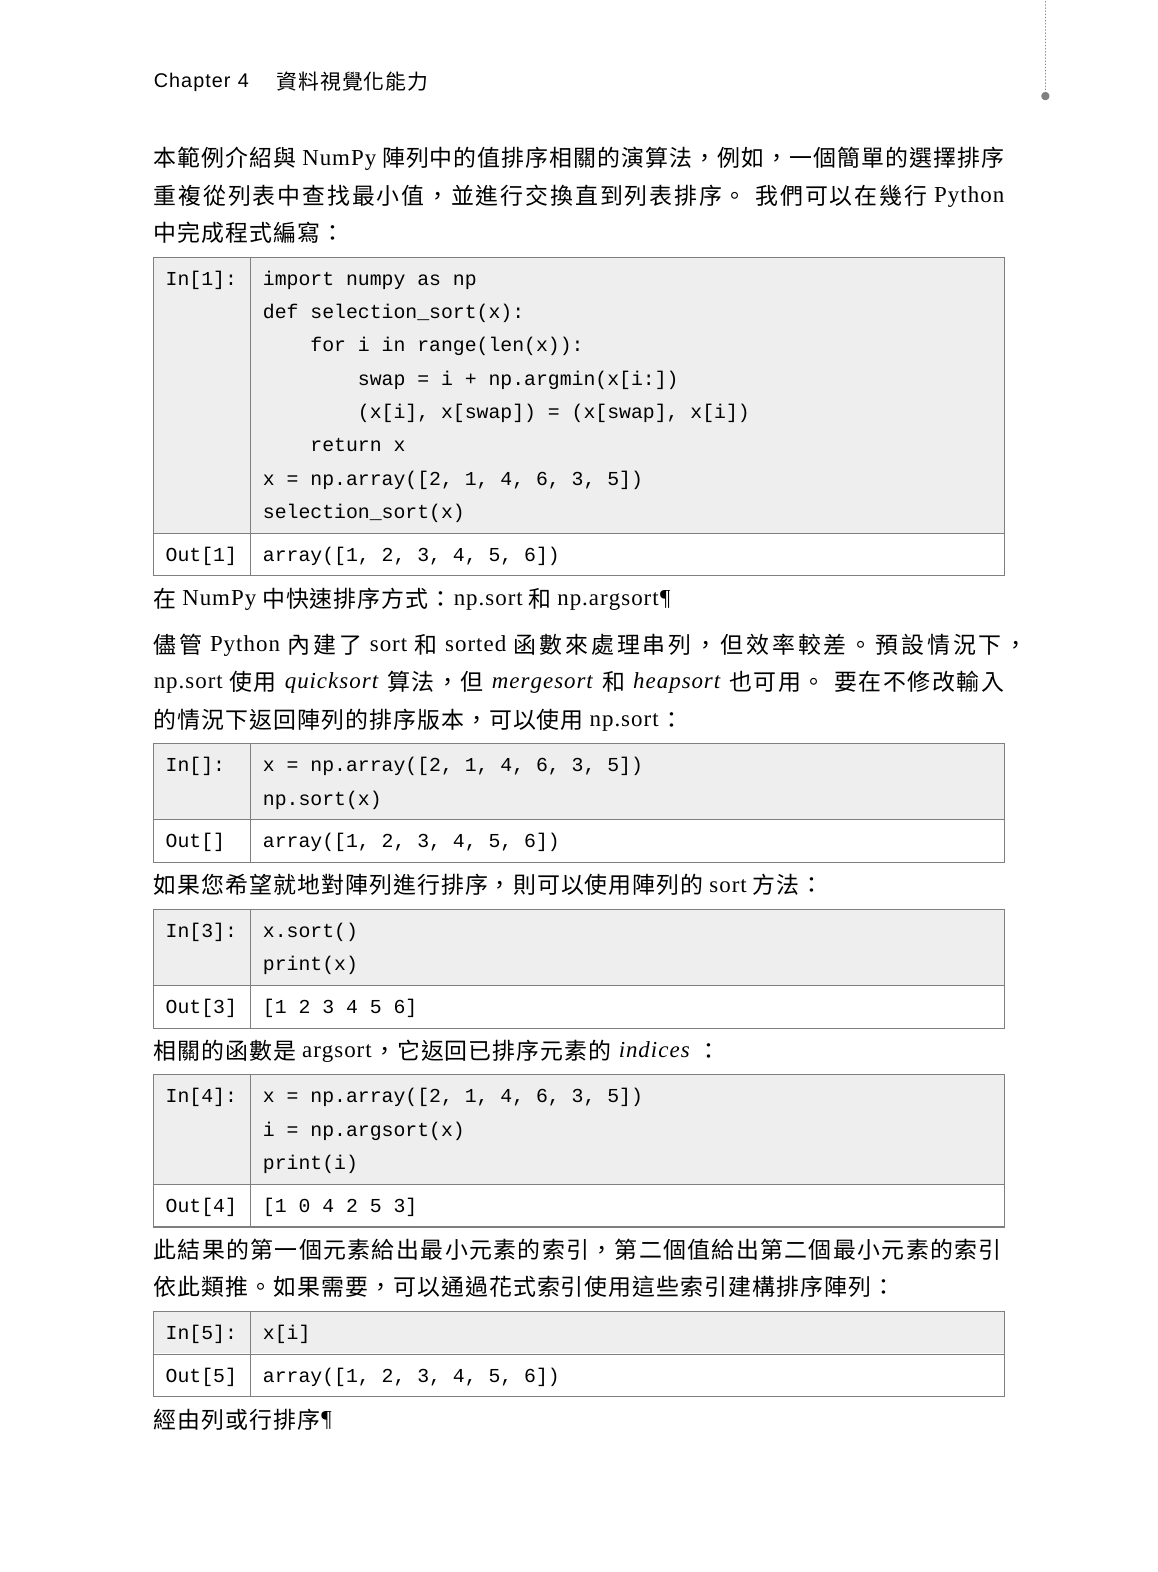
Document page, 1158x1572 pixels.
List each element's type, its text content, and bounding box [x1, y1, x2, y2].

table_cell [1 2 3 4 5 6] [251, 986, 1004, 1027]
text 如果您希望就地對陣列進行排序，則可以使用陣列的sort方法： [153, 863, 1004, 900]
table_header x = np.array([2, 1, 4, 6, 3, 5]) np.sort(x) [251, 744, 1004, 819]
table_header x = np.array([2, 1, 4, 6, 3, 5]) i = np.argsort(x) print(i) [251, 1075, 1004, 1184]
table_cell [1 0 4 2 5 3] [251, 1185, 1004, 1226]
text 儘管Python內建了sort和sorted函數來處理串列，但效率較差。預設情況下，np.sort使用 quicksort 算法，但 mergesort 和 heapsort 也可用。 要在不修改輸入的情況下返回陣列的排序版本，可以使用np.sort： [153, 622, 1004, 735]
table_cell array([1, 2, 3, 4, 5, 6]) [251, 820, 1004, 862]
table_header import numpy as np def selection_sort(x): for i in range(len(x)): swap = i + np.argmin(x[i:]) (x[i], x[swap]) = (x[swap], x[i]) return x x = np.array([2, 1, 4, 6, 3, 5]) selection_sort(x) [251, 258, 1004, 533]
table_cell Out[1] [154, 534, 250, 575]
table_header In[5]: [154, 1312, 250, 1353]
table_cell array([1, 2, 3, 4, 5, 6]) [251, 1355, 1004, 1396]
table_cell Out[4] [154, 1185, 250, 1226]
table_cell Out[5] [154, 1355, 250, 1396]
table_header In[4]: [154, 1075, 250, 1184]
text 本範例介紹與NumPy陣列中的值排序相關的演算法，例如，一個簡單的選擇排序重複從列表中查找最小值，並進行交換直到列表排序。 我們可以在幾行Python中完成程式編寫： [153, 136, 1004, 248]
text 在NumPy中快速排序方式：np.sort和np.argsort¶ [153, 576, 1004, 614]
table_header In[1]: [154, 258, 250, 533]
table_cell Out[3] [154, 986, 250, 1027]
table_header In[]: [154, 744, 250, 819]
table_cell array([1, 2, 3, 4, 5, 6]) [251, 534, 1004, 575]
text 相關的函數是argsort，它返回已排序元素的 indices ： [153, 1029, 1004, 1066]
table_header In[3]: [154, 910, 250, 985]
table_header x[i] [251, 1312, 1004, 1353]
text 經由列或行排序¶ [153, 1397, 1004, 1435]
table_cell Out[] [154, 820, 250, 862]
table_header x.sort() print(x) [251, 910, 1004, 985]
text 此結果的第一個元素給出最小元素的索引，第二個值給出第二個最小元素的索引，依此類推。如果需要，可以通過花式索引使用這些索引建構排序陣列： [153, 1228, 1004, 1302]
